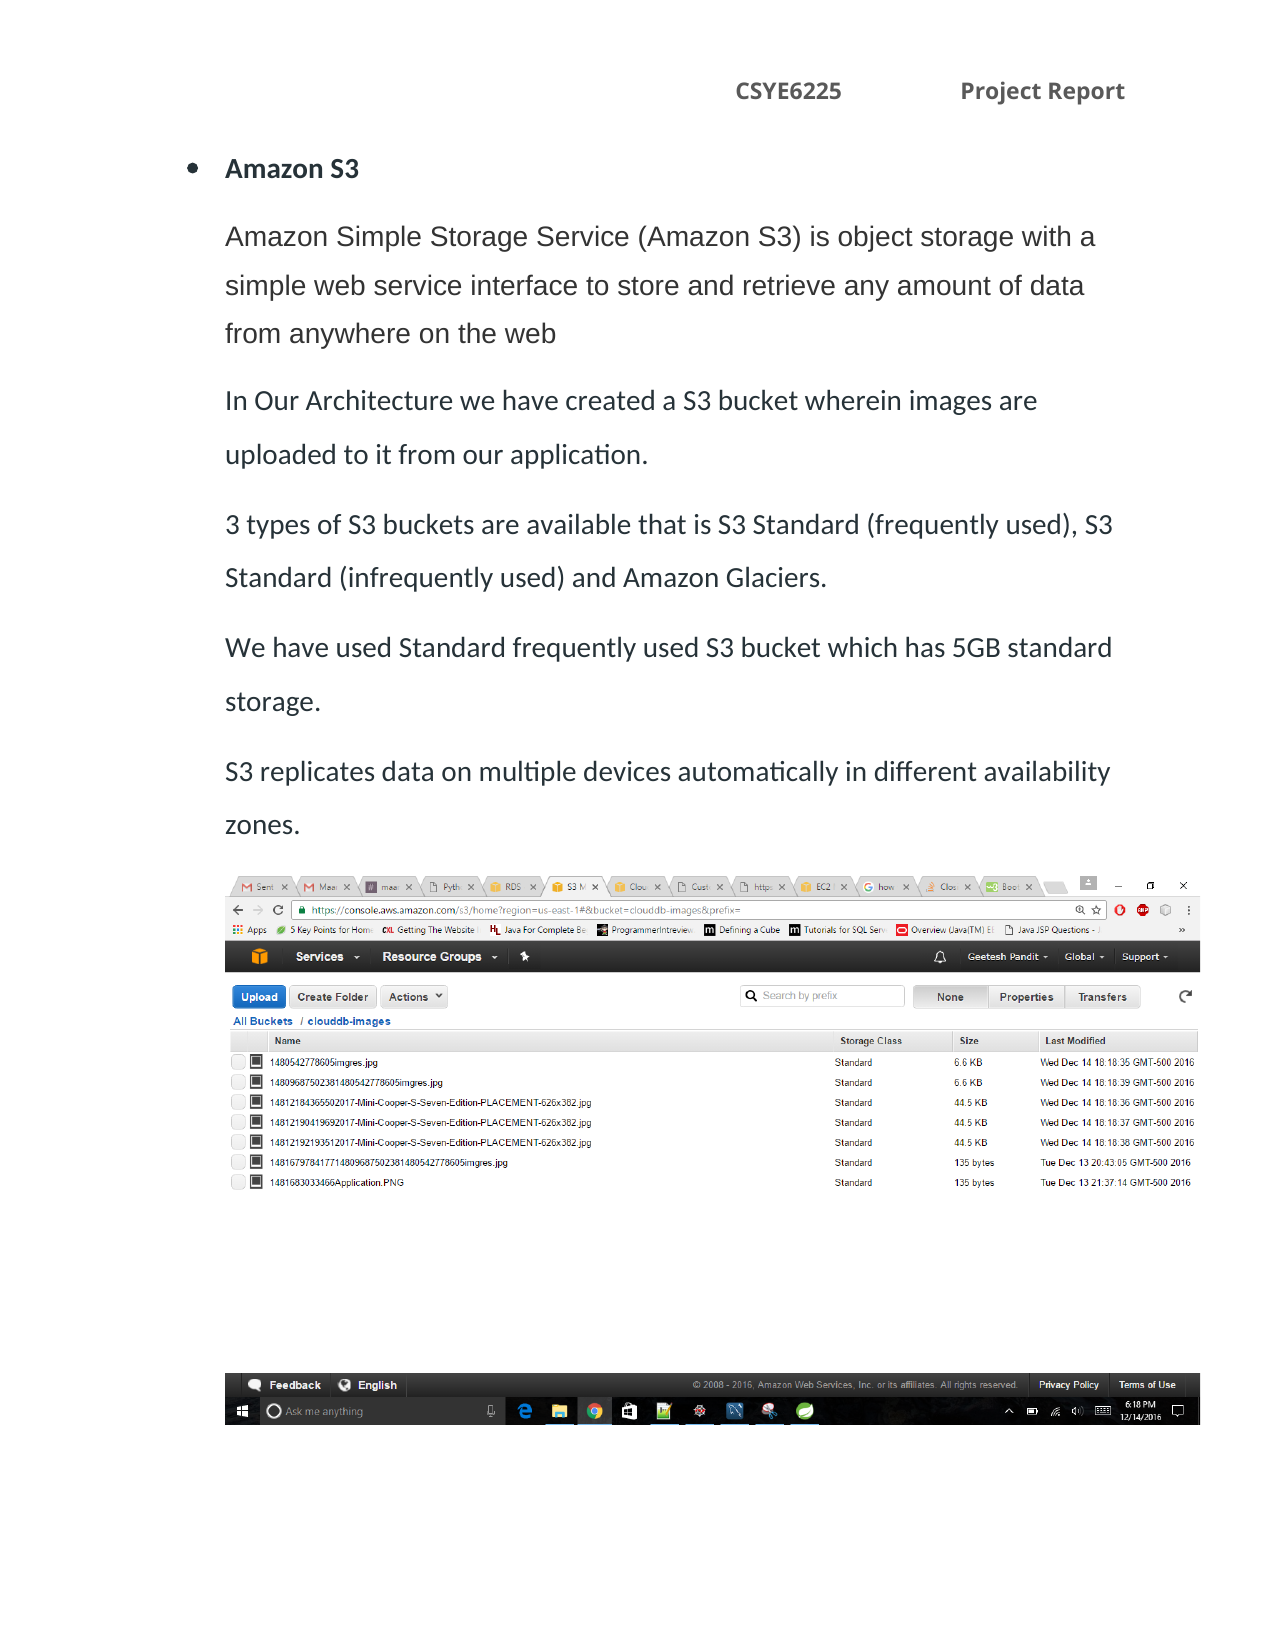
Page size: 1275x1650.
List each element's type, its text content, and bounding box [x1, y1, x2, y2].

text Amazon Simple Storage Service (Amazon S3) is object storage with a simple web service interface to store and retrieve any amount of data from anywhere on the web [225, 220, 1125, 349]
text In Our Architecture we have created a S3 bucket wherein images are uploaded to it from our application. [225, 382, 1125, 471]
text 3 types of S3 buckets are available that is S3 Standard (frequently used), S3 Standard (infrequently used) and Amazon Glaciers. [225, 506, 1125, 595]
text S3 replicates data on multiple devices automatically in different availability zones. [225, 753, 1125, 842]
text We have used Standard frequently used S3 bucket which has 5GB standard storage. [225, 629, 1125, 718]
list Amazon S3 [187, 150, 1125, 186]
picture [225, 876, 1200, 1425]
